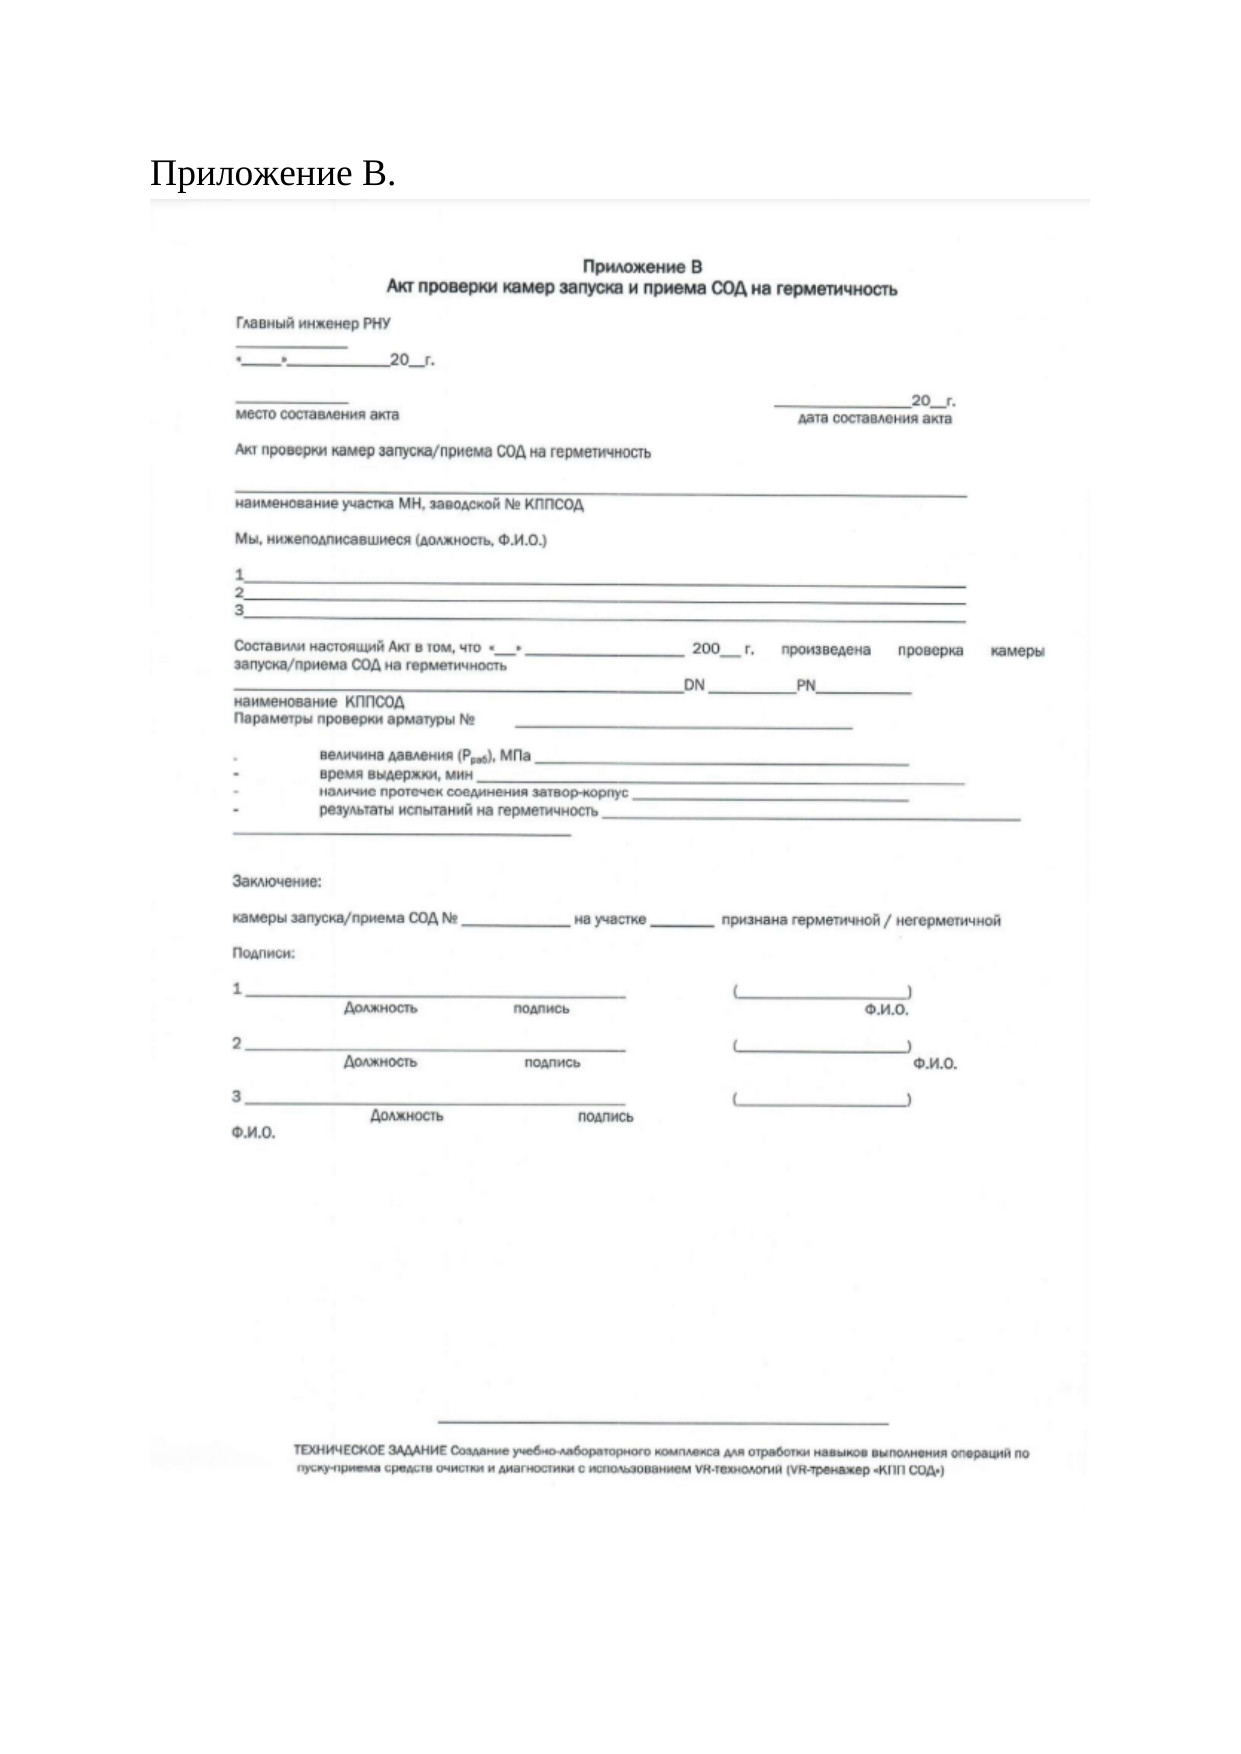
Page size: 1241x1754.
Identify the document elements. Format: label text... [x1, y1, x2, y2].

picture [150, 199, 1091, 1519]
text Приложение В. [150, 150, 1090, 193]
